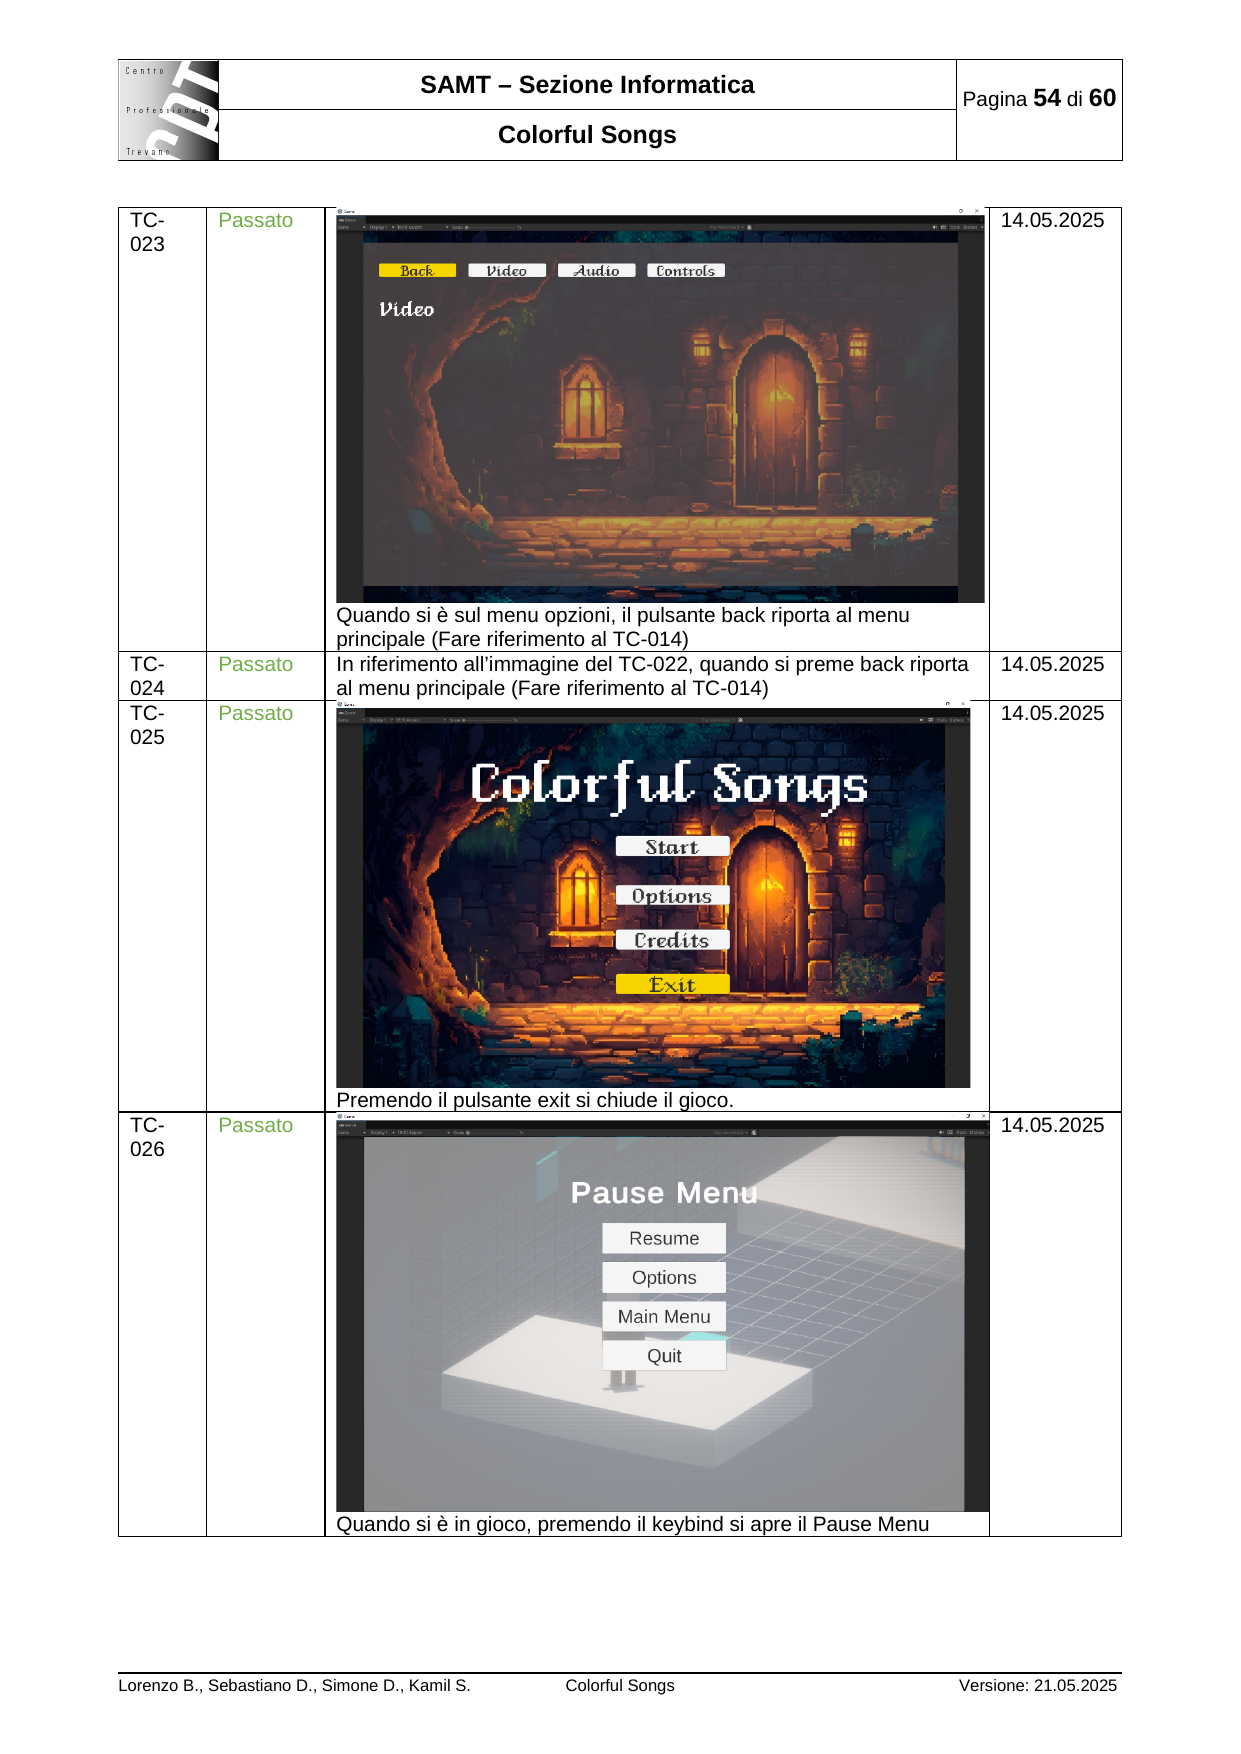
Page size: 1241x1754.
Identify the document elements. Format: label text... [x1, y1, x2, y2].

picture [336, 207, 985, 603]
picture [336, 700, 971, 1088]
table_cell TC-024 [119, 652, 206, 700]
table_cell Quando si è sul menu opzioni, il pulsante back riporta al menu principale (Fare riferimento al TC-014) [326, 208, 989, 651]
table_cell Passato [207, 652, 324, 700]
table_cell 14.05.2025 [990, 208, 1121, 651]
table_cell Premendo il pulsante exit si chiude il gioco. [326, 701, 989, 1111]
table_cell Passato [207, 701, 324, 1111]
table_cell Passato [207, 1113, 324, 1536]
table_cell TC-025 [119, 701, 206, 1111]
table_cell Quando si è in gioco, premendo il keybind si apre il Pause Menu [326, 1113, 989, 1536]
table_cell TC-023 [119, 208, 206, 651]
table_cell 14.05.2025 [990, 1113, 1121, 1536]
picture [118, 60, 219, 160]
table_cell Passato [207, 208, 324, 651]
table_cell 14.05.2025 [990, 652, 1121, 700]
picture [336, 1112, 990, 1512]
table_cell TC-026 [119, 1113, 206, 1536]
table_cell 14.05.2025 [990, 701, 1121, 1111]
table_cell In riferimento all’immagine del TC-022, quando si preme back riporta al menu principale (Fare riferimento al TC-014) [326, 652, 989, 700]
